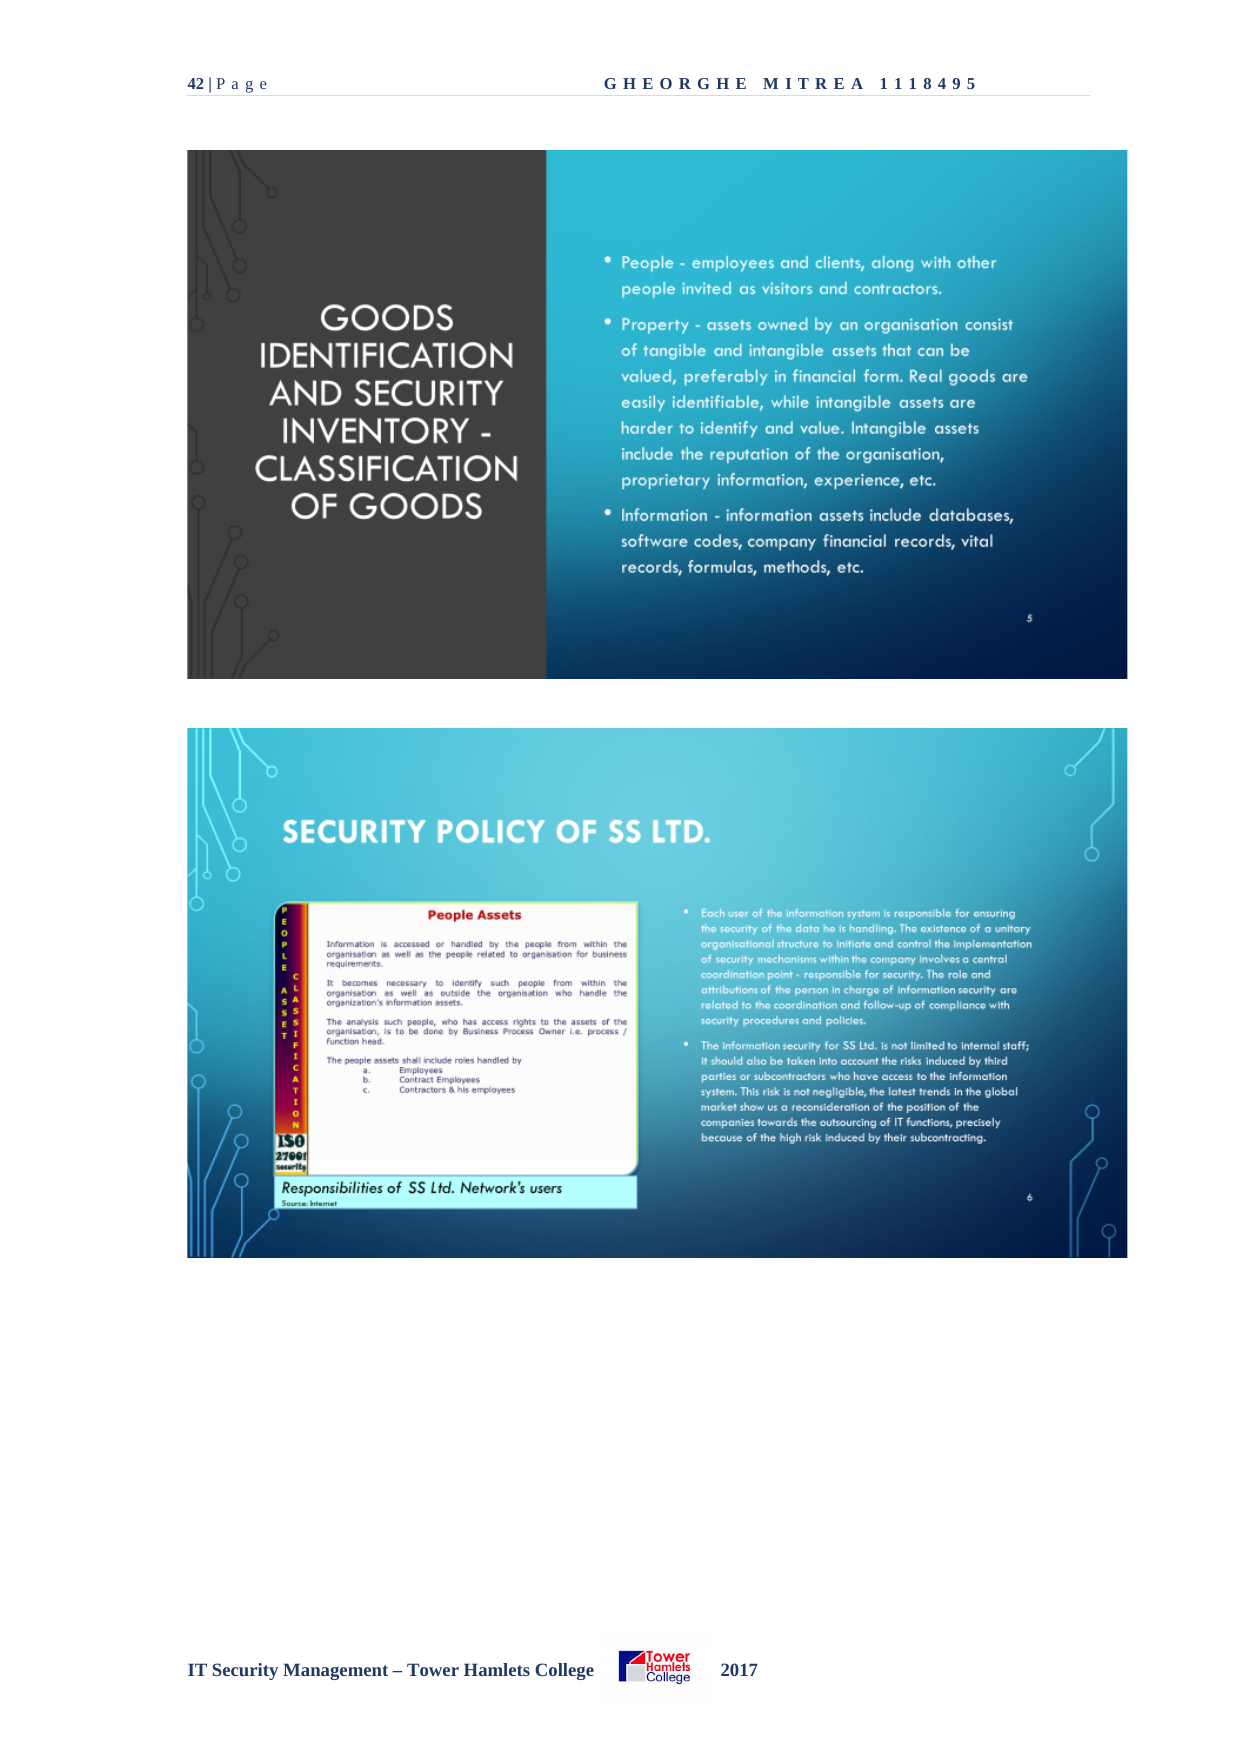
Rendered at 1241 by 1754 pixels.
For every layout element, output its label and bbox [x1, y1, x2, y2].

picture [187, 150, 1128, 679]
picture [187, 728, 1128, 1258]
picture [601, 1628, 710, 1705]
